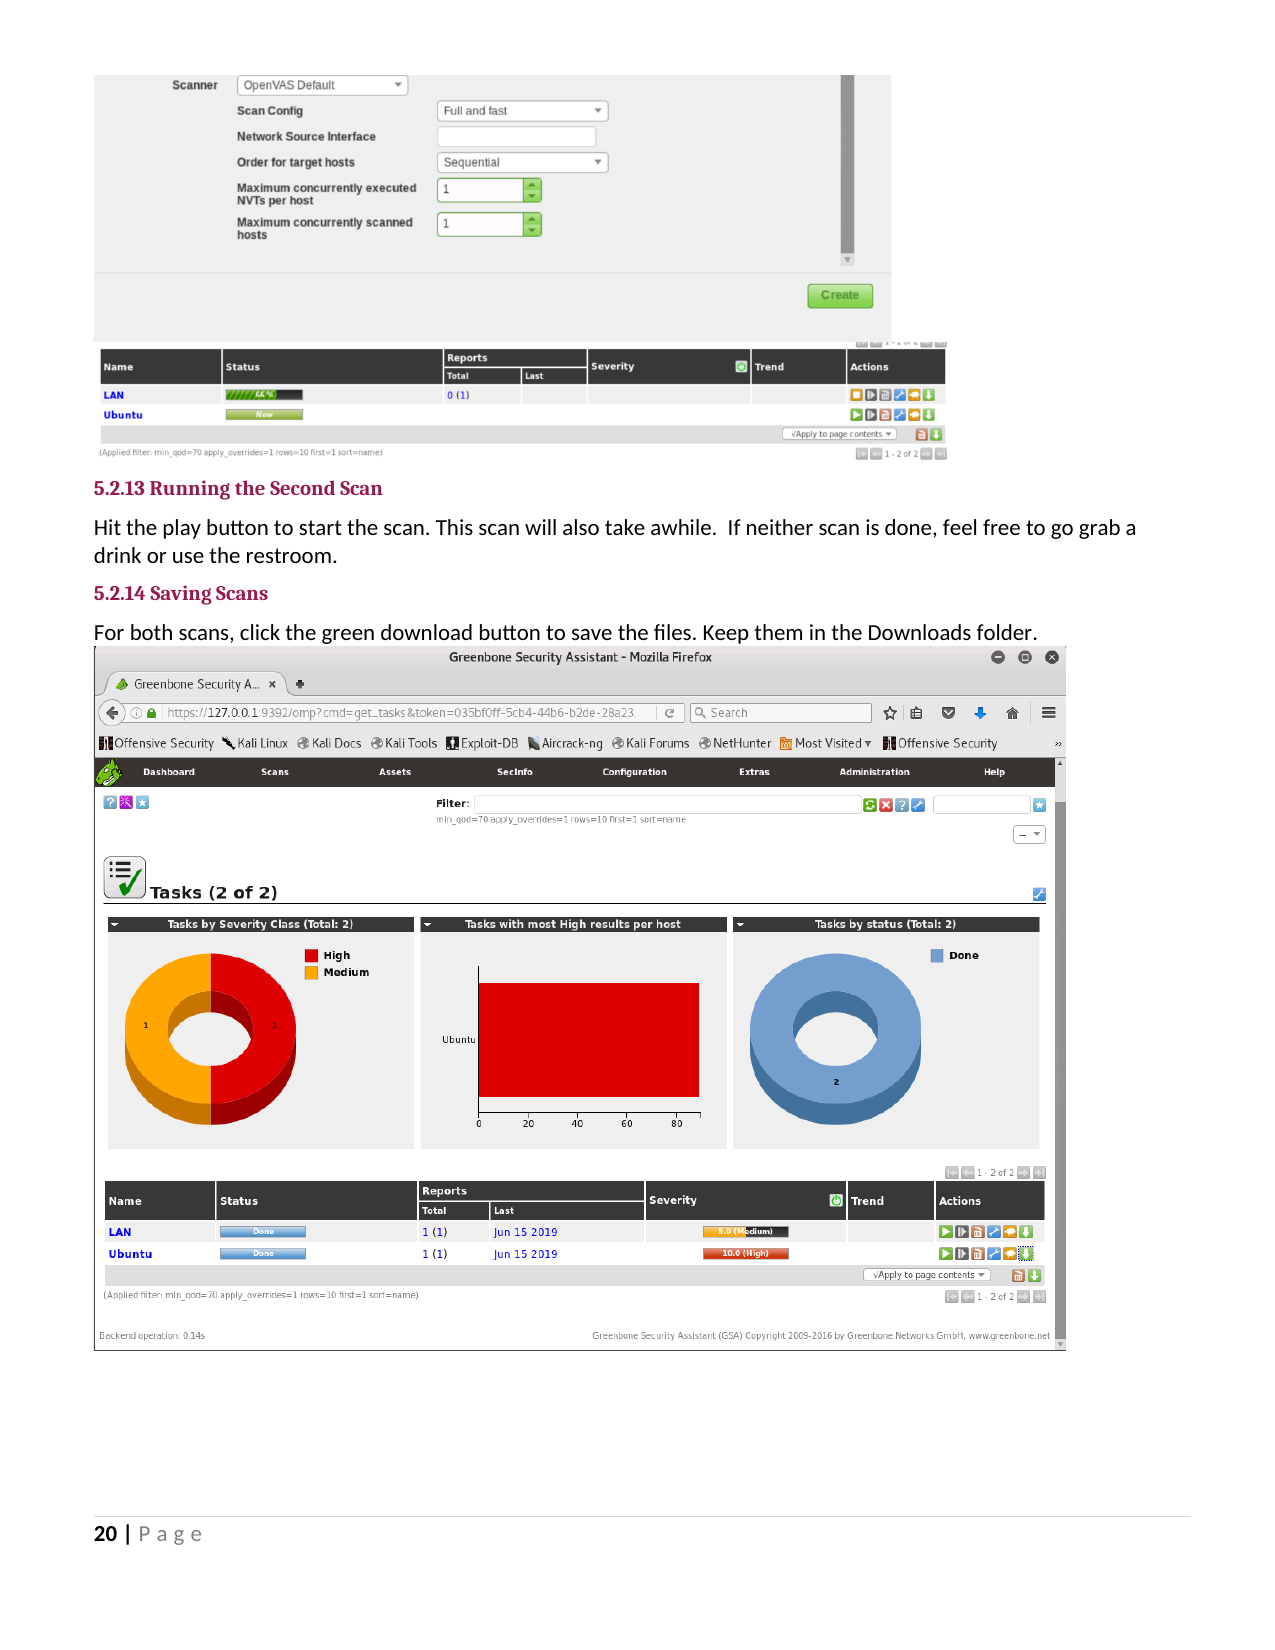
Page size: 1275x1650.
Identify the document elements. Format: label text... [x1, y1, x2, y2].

text Hit the play button to start the scan. This scan will also take awhile. If neither scan is done, feel free to go grab a drink or use the restroom. [94, 513, 1191, 569]
text For both scans, click the green download button to save the files. Keep them in the Downloads folder. [94, 618, 1191, 646]
subtitle 5.2.14 Saving Scans [94, 581, 1191, 605]
subtitle 5.2.13 Running the Second Scan [94, 476, 1191, 500]
picture [93, 75, 948, 464]
